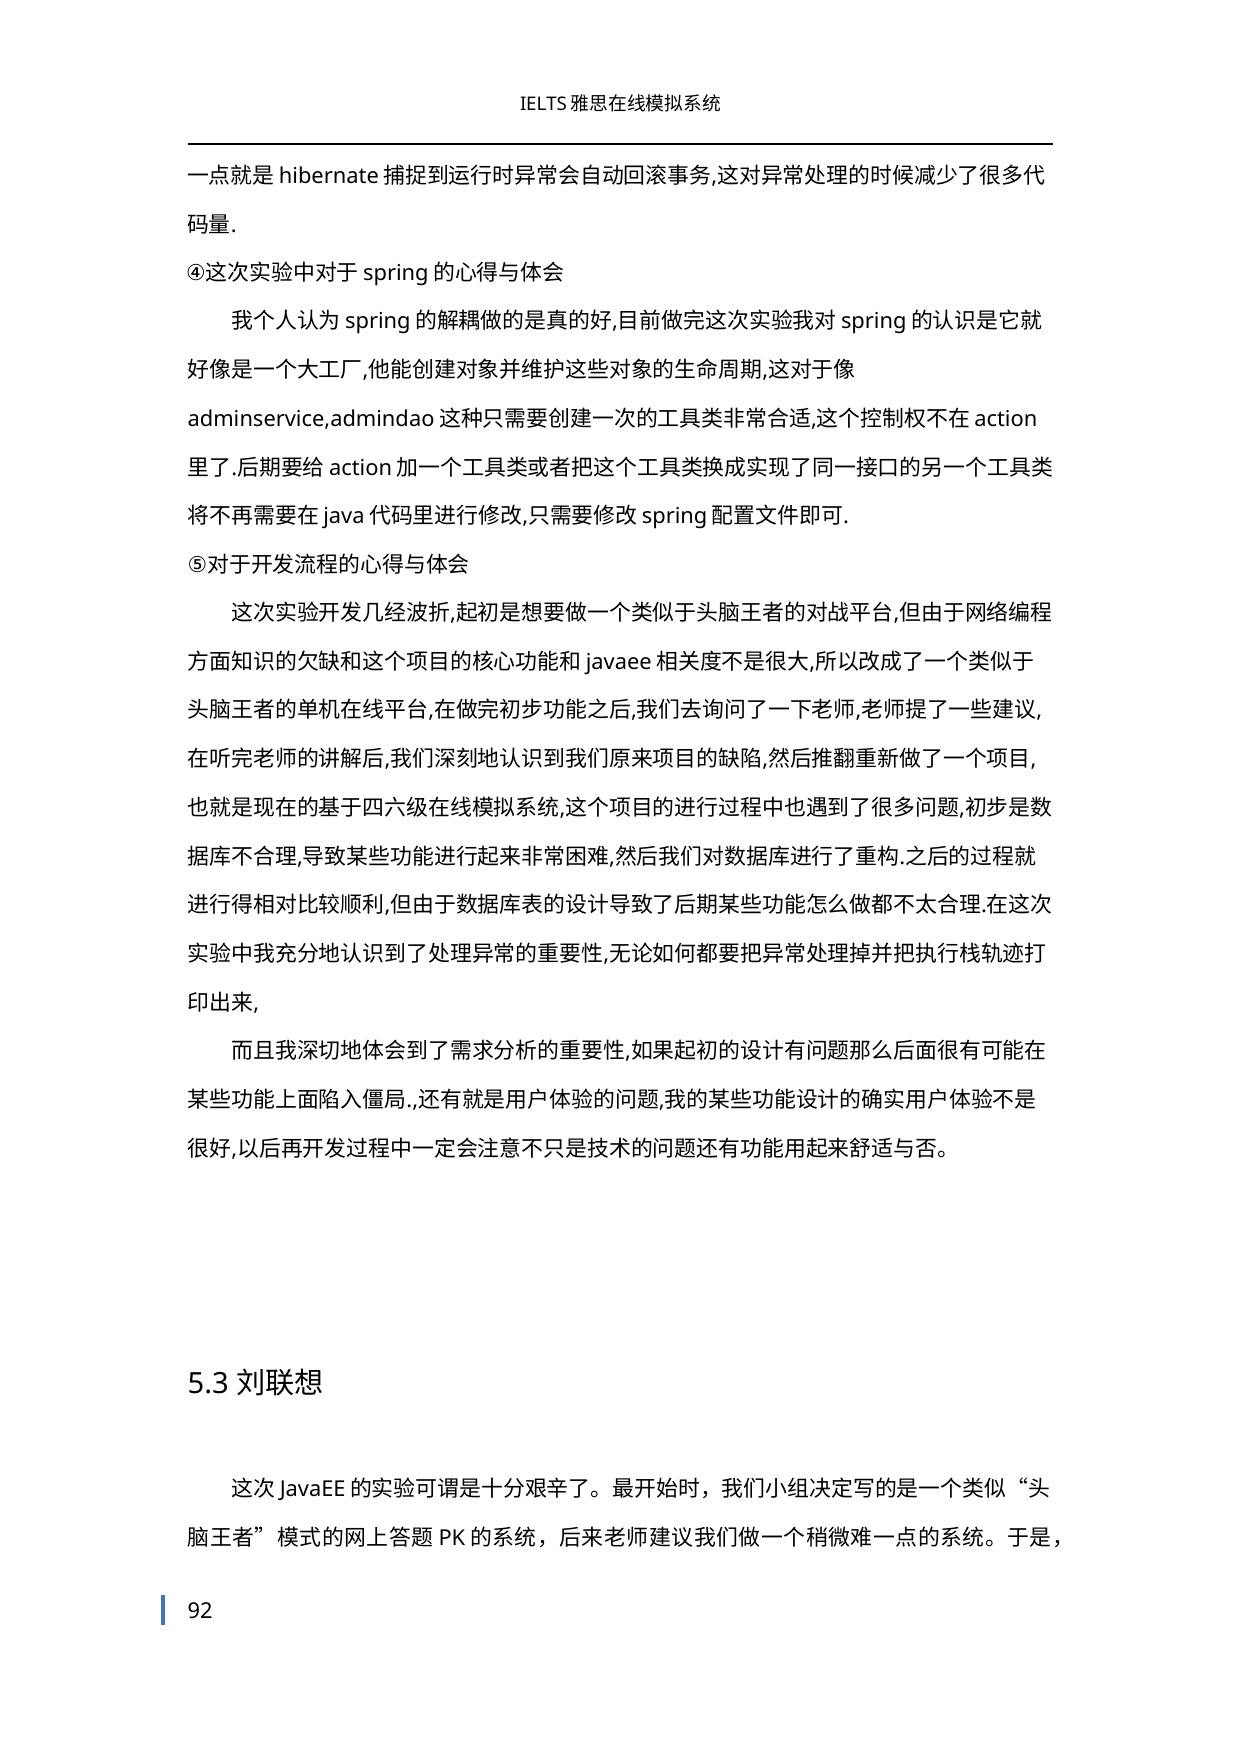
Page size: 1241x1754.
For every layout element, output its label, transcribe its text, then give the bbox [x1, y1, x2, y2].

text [187, 1471, 1053, 1552]
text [187, 158, 1053, 239]
subtitle 5.3 刘联想 [187, 1348, 1053, 1413]
text 而且我深切地体会到了需求分析的重要性,如果起初的设计有问题那么后面很有可能在某些功能上面陷入僵局.,还有就是用户体验的问题,我的某些功能设计的确实用户体验不是很好,以后再开发过程中一定会注意不只是技术的问题还有功能用起来舒适与否。 [187, 1033, 1053, 1163]
text ⑤对于开发流程的心得与体会 [187, 546, 1053, 579]
text 我个人认为spring的解耦做的是真的好,目前做完这次实验我对spring的认识是它就好像是一个大工厂,他能创建对象并维护这些对象的生命周期,这对于像adminservice,admindao这种只需要创建一次的工具类非常合适,这个控制权不在action里了.后期要给action加一个工具类或者把这个工具类换成实现了同一接口的另一个工具类将不再需要在java代码里进行修改,只需要修改spring配置文件即可. [187, 303, 1053, 531]
text 这次实验开发几经波折,起初是想要做一个类似于头脑王者的对战平台,但由于网络编程方面知识的欠缺和这个项目的核心功能和javaee相关度不是很大,所以改成了一个类似于头脑王者的单机在线平台,在做完初步功能之后,我们去询问了一下老师,老师提了一些建议,在听完老师的讲解后,我们深刻地认识到我们原来项目的缺陷,然后推翻重新做了一个项目,也就是现在的基于四六级在线模拟系统,这个项目的进行过程中也遇到了很多问题,初步是数据库不合理,导致某些功能进行起来非常困难,然后我们对数据库进行了重构.之后的过程就进行得相对比较顺利,但由于数据库表的设计导致了后期某些功能怎么做都不太合理.在这次实验中我充分地认识到了处理异常的重要性,无论如何都要把异常处理掉并把执行栈轨迹打印出来, [187, 595, 1053, 1017]
text ④这次实验中对于spring的心得与体会 [186, 255, 1053, 287]
